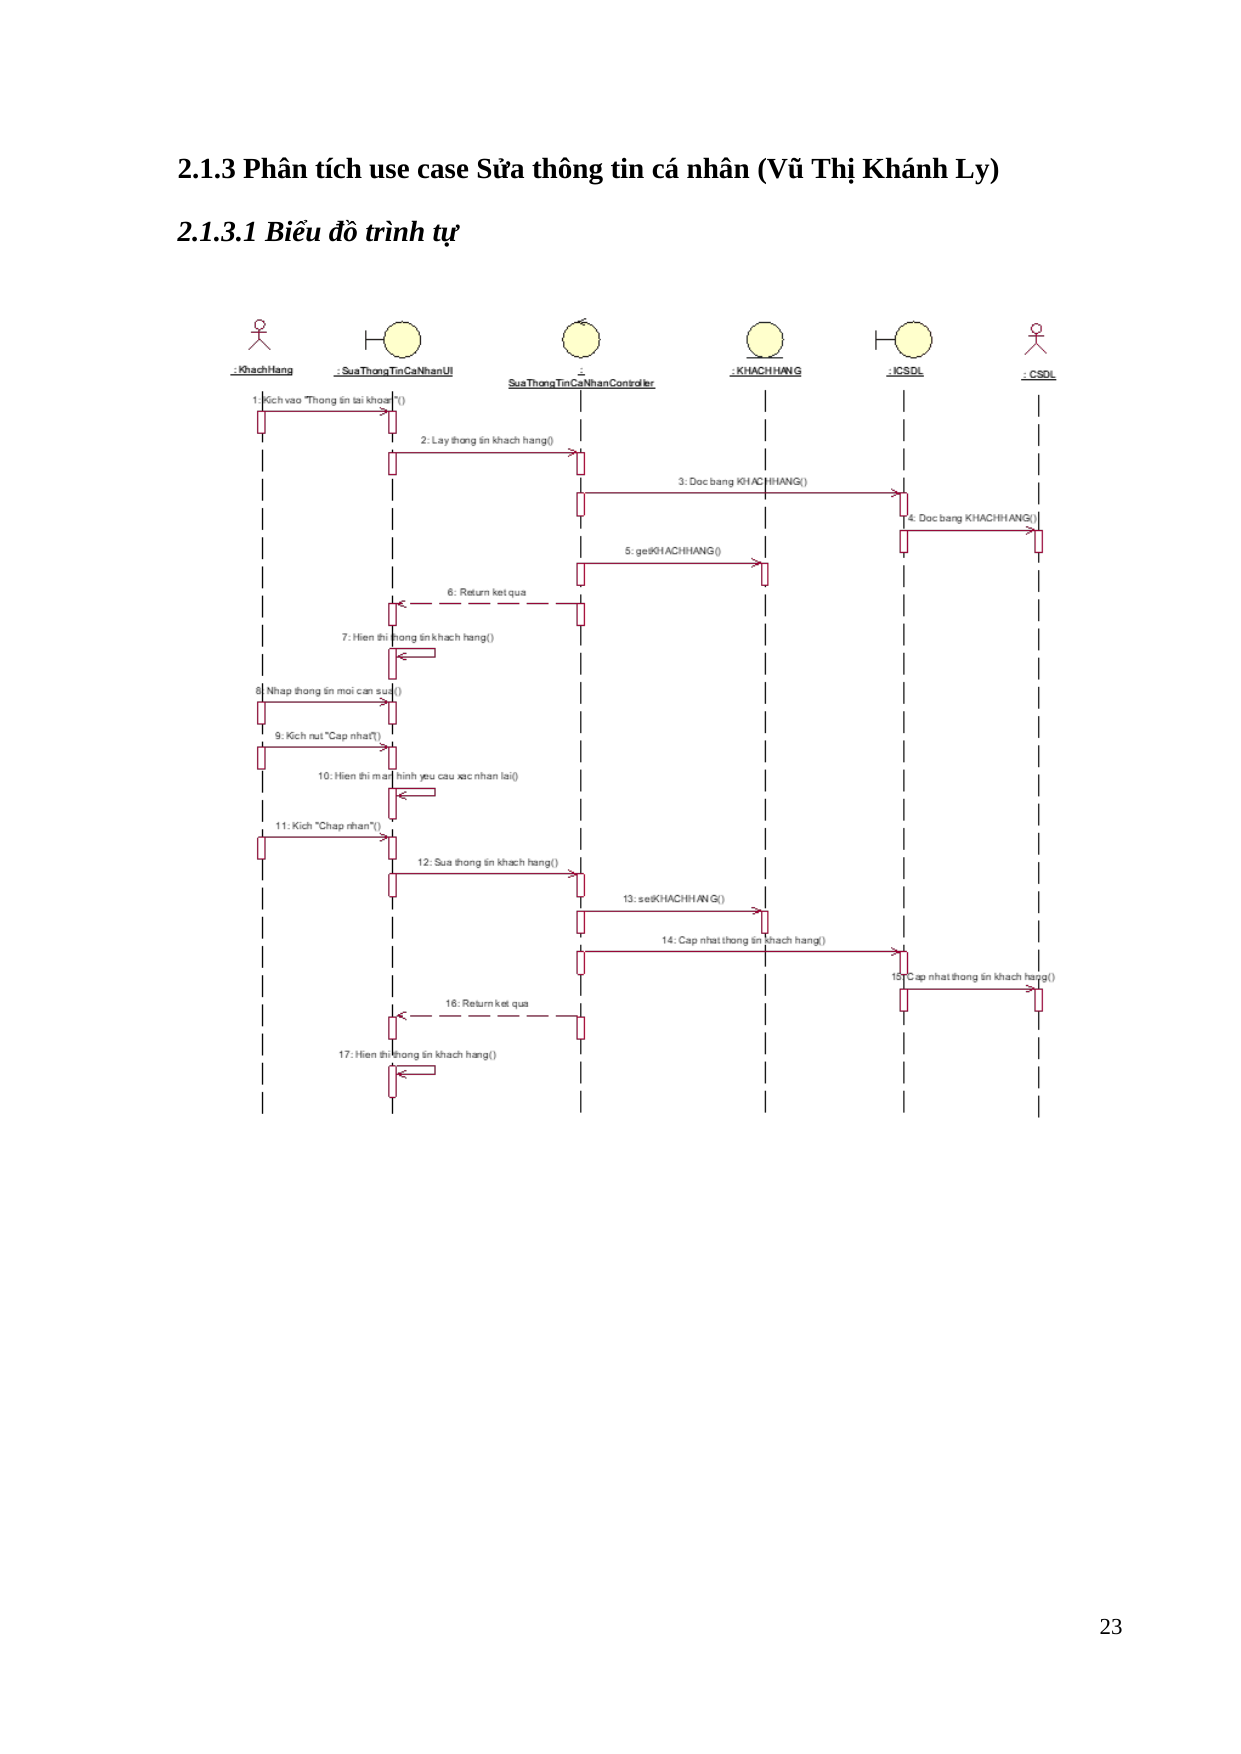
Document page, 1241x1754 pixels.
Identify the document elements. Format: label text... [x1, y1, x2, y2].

picture [177, 277, 1122, 1159]
subtitle 2.1.3 Phân tích use case Sửa thông tin cá nhân (Vũ Thị Khánh Ly) [177, 152, 1122, 185]
subtitle 2.1.3.1 Biểu đồ trình tự [177, 214, 1122, 248]
